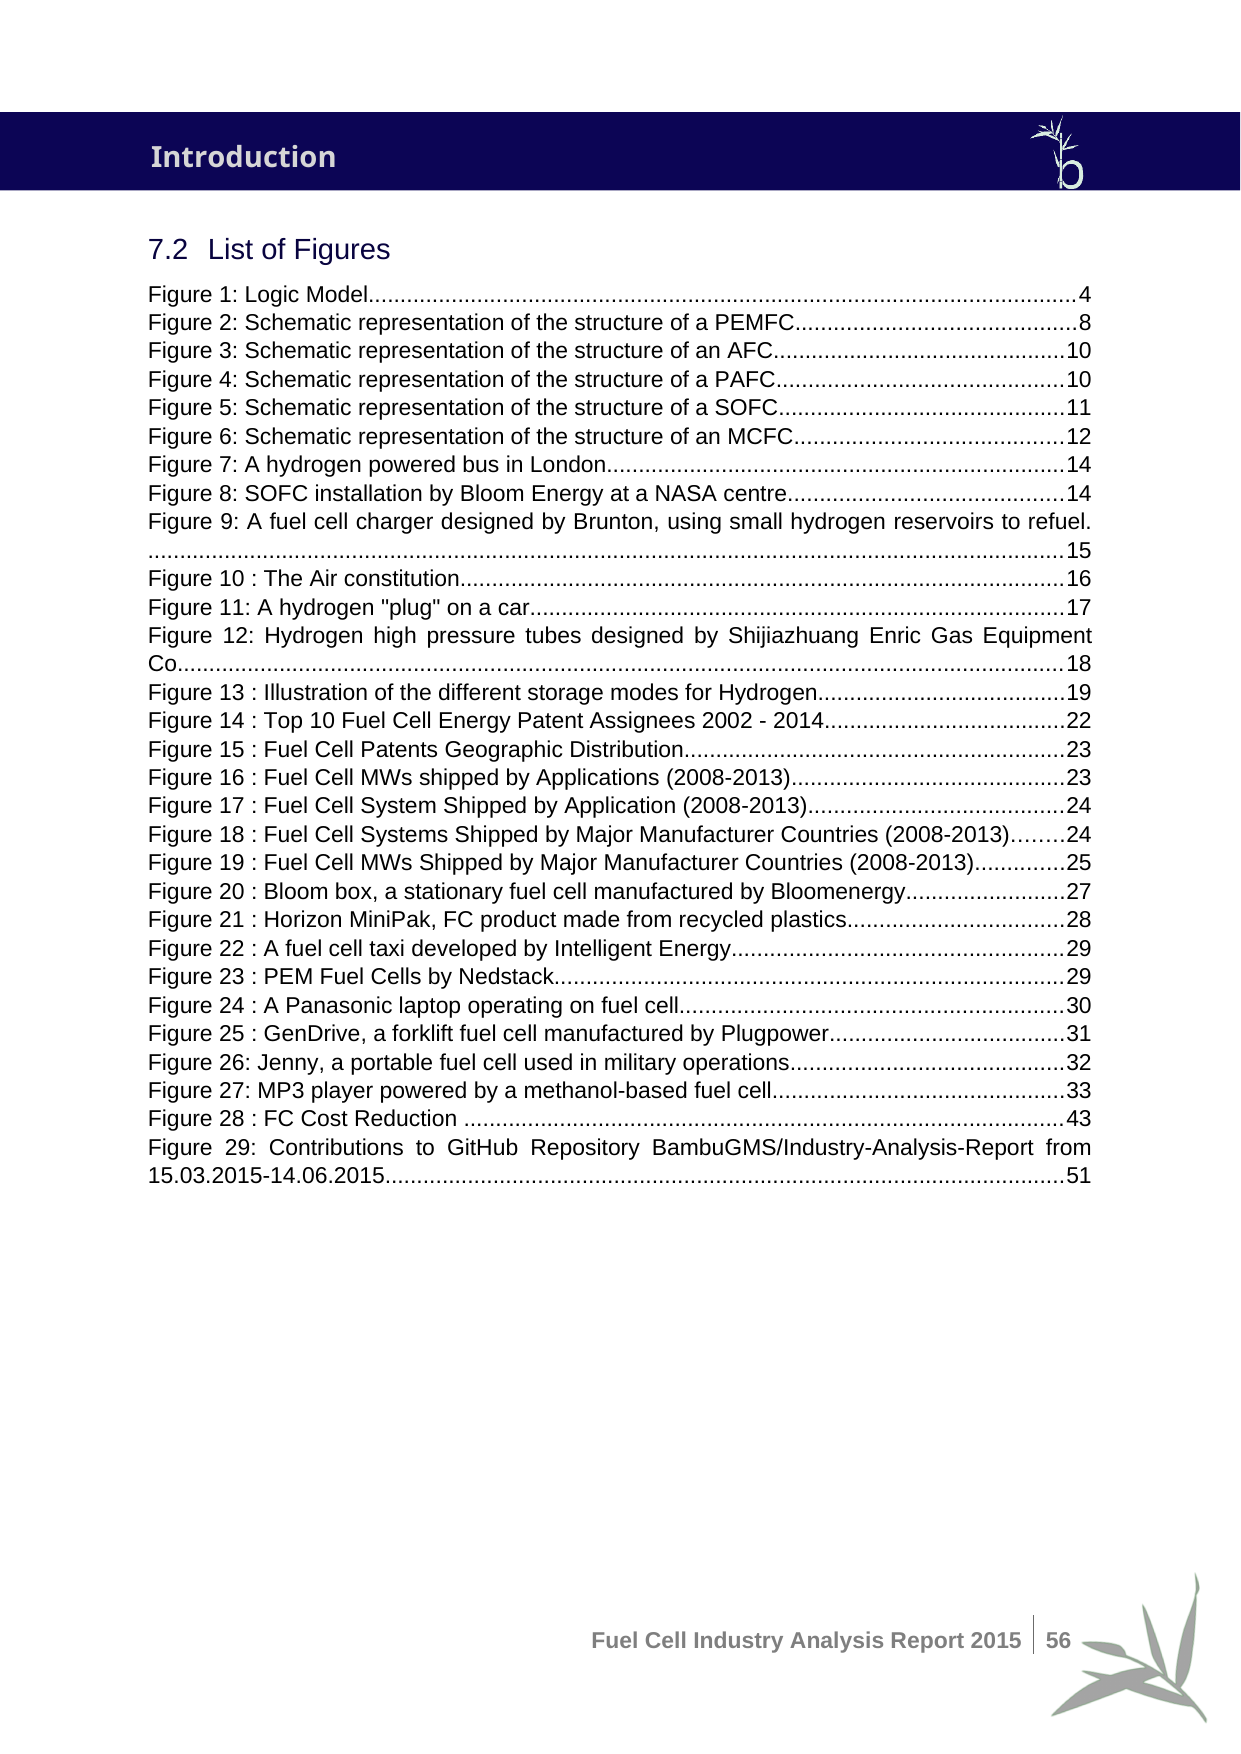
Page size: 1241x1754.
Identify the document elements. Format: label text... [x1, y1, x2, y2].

text Figure 28 : FC Cost Reduction 43 [148, 1105, 1092, 1132]
text Figure 3: Schematic representation of the structure of an AFC 10 [148, 337, 1092, 364]
text Figure 4: Schematic representation of the structure of a PAFC 10 [148, 366, 1092, 392]
text Figure 21 : Horizon MiniPak, FC product made from recycled plastics 28 [148, 906, 1092, 933]
text Figure 18 : Fuel Cell Systems Shipped by Major Manufacturer Countries (2008-2013) 24 [148, 821, 1092, 847]
picture [1034, 1572, 1218, 1744]
text Figure 20 : Bloom box, a stationary fuel cell manufactured by Bloomenergy 27 [148, 878, 1092, 904]
subtitle List of Figures [148, 232, 1092, 266]
text Figure 7: A hydrogen powered bus in London 14 [148, 451, 1092, 478]
text Figure 19 : Fuel Cell MWs Shipped by Major Manufacturer Countries (2008-2013) 25 [148, 849, 1092, 876]
text Figure 22 : A fuel cell taxi developed by Intelligent Energy 29 [148, 935, 1092, 961]
text Figure 10 : The Air constitution 16 [148, 565, 1092, 591]
text Figure 11: A hydrogen "plug" on a car 17 [148, 593, 1092, 620]
text Figure 6: Schematic representation of the structure of an MCFC 12 [148, 423, 1092, 449]
text Figure 17 : Fuel Cell System Shipped by Application (2008-2013) 24 [148, 792, 1092, 819]
text Figure 8: SOFC installation by Bloom Energy at a NASA centre 14 [148, 480, 1092, 506]
text Figure 12: Hydrogen high pressure tubes designed by Shijiazhuang Enric Gas Equipment Co. 18 [148, 622, 1092, 677]
text Figure 24 : A Panasonic laptop operating on fuel cell 30 [148, 992, 1092, 1018]
text Figure 29: Contributions to GitHub Repository BambuGMS/Industry-Analysis-Report from 15.03.2015-14.06.2015 51 [148, 1134, 1092, 1188]
text Figure 15 : Fuel Cell Patents Geographic Distribution 23 [148, 736, 1092, 762]
text Figure 9: A fuel cell charger designed by Brunton, using small hydrogen reservoirs to refuel. 15 [148, 508, 1092, 563]
text Figure 26: Jenny, a portable fuel cell used in military operations 32 [148, 1048, 1092, 1075]
text Figure 5: Schematic representation of the structure of a SOFC 11 [148, 394, 1092, 421]
text Figure 13 : Illustration of the different storage modes for Hydrogen 19 [148, 679, 1092, 705]
text Figure 27: MP3 player powered by a methanol-based fuel cell 33 [148, 1077, 1092, 1103]
text Figure 16 : Fuel Cell MWs shipped by Applications (2008-2013) 23 [148, 764, 1092, 790]
text Figure 25 : GenDrive, a forklift fuel cell manufactured by Plugpower 31 [148, 1020, 1092, 1046]
text Figure 23 : PEM Fuel Cells by Nedstack 29 [148, 963, 1092, 989]
text Figure 1: Logic Model 4 [148, 281, 1092, 307]
text Figure 14 : Top 10 Fuel Cell Energy Patent Assignees 2002 - 2014 22 [148, 707, 1092, 733]
text Figure 2: Schematic representation of the structure of a PEMFC 8 [148, 309, 1092, 335]
